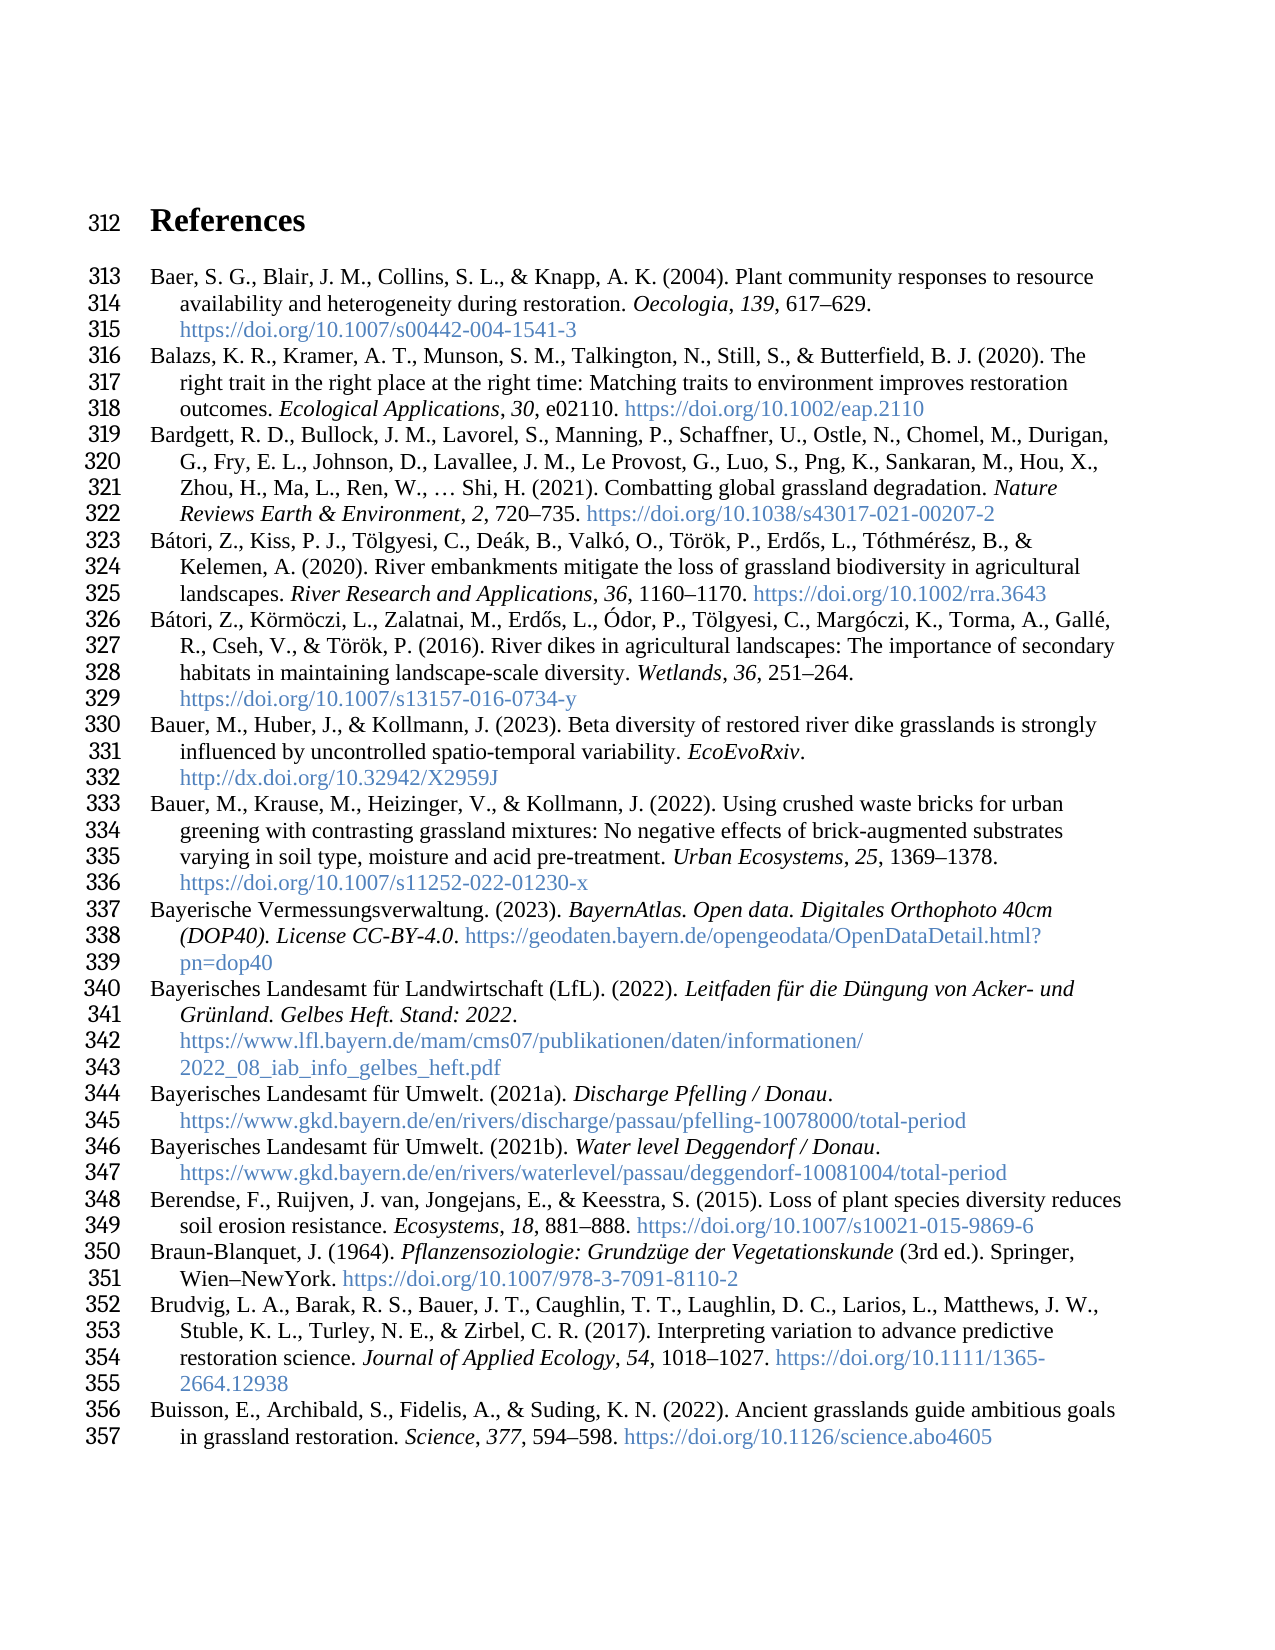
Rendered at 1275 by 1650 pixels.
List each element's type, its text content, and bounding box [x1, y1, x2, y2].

text Bardgett, R. D., Bullock, J. M., Lavorel, S., Manning, P., Schaffner, U., Ostle, N., Chomel, M., Durigan, G., Fry, E. L., Johnson, D., Lavallee, J. M., Le Provost, G., Luo, S., Png, K., Sankaran, M., Hou, X., Zhou, H., Ma, L., Ren, W., … Shi, H. (2021). Combatting global grassland degradation. Nature Reviews Earth & Environment, 2, 720–735. https://doi.org/10.1038/s43017-021-00207-2 [150, 421, 1125, 527]
subtitle References [150, 200, 1125, 238]
text Baer, S. G., Blair, J. M., Collins, S. L., & Knapp, A. K. (2004). Plant community responses to resource availability and heterogeneity during restoration. Oecologia, 139, 617–629. https://doi.org/10.1007/s00442-004-1541-3 [150, 263, 1125, 342]
text Buisson, E., Archibald, S., Fidelis, A., & Suding, K. N. (2022). Ancient grasslands guide ambitious goals in grassland restoration. Science, 377, 594–598. https://doi.org/10.1126/science.abo4605 [150, 1397, 1125, 1449]
text Bayerische Vermessungsverwaltung. (2023). BayernAtlas. Open data. Digitales Orthophoto 40cm (DOP40). License CC-BY-4.0. https://geodaten.bayern.de/opengeodata/OpenDataDetail.html?pn=dop40 [150, 896, 1125, 975]
text Bayerisches Landesamt für Umwelt. (2021b). Water level Deggendorf / Donau. https://www.gkd.bayern.de/en/rivers/waterlevel/passau/deggendorf-10081004/total-period [150, 1133, 1125, 1186]
text Bayerisches Landesamt für Landwirtschaft (LfL). (2022). Leitfaden für die Düngung von Acker- und Grünland. Gelbes Heft. Stand: 2022. https://www.lfl.bayern.de/mam/cms07/publikationen/daten/informationen/2022_08_iab_info_gelbes_heft.pdf [150, 975, 1125, 1080]
text Balazs, K. R., Kramer, A. T., Munson, S. M., Talkington, N., Still, S., & Butterfield, B. J. (2020). The right trait in the right place at the right time: Matching traits to environment improves restoration outcomes. Ecological Applications, 30, e02110. https://doi.org/10.1002/eap.2110 [150, 342, 1125, 421]
text Bayerisches Landesamt für Umwelt. (2021a). Discharge Pfelling / Donau. https://www.gkd.bayern.de/en/rivers/discharge/passau/pfelling-10078000/total-period [150, 1080, 1125, 1133]
text Brudvig, L. A., Barak, R. S., Bauer, J. T., Caughlin, T. T., Laughlin, D. C., Larios, L., Matthews, J. W., Stuble, K. L., Turley, N. E., & Zirbel, C. R. (2017). Interpreting variation to advance predictive restoration science. Journal of Applied Ecology, 54, 1018–1027. https://doi.org/10.1111/1365-2664.12938 [150, 1291, 1125, 1397]
text Braun-Blanquet, J. (1964). Pflanzensoziologie: Grundzüge der Vegetationskunde (3rd ed.). Springer, Wien–NewYork. https://doi.org/10.1007/978-3-7091-8110-2 [150, 1238, 1125, 1291]
text Bauer, M., Huber, J., & Kollmann, J. (2023). Beta diversity of restored river dike grasslands is strongly influenced by uncontrolled spatio-temporal variability. EcoEvoRxiv. http://dx.doi.org/10.32942/X2959J [150, 711, 1125, 790]
text Berendse, F., Ruijven, J. van, Jongejans, E., & Keesstra, S. (2015). Loss of plant species diversity reduces soil erosion resistance. Ecosystems, 18, 881–888. https://doi.org/10.1007/s10021-015-9869-6 [150, 1186, 1125, 1238]
text Bauer, M., Krause, M., Heizinger, V., & Kollmann, J. (2022). Using crushed waste bricks for urban greening with contrasting grassland mixtures: No negative effects of brick-augmented substrates varying in soil type, moisture and acid pre-treatment. Urban Ecosystems, 25, 1369–1378. https://doi.org/10.1007/s11252-022-01230-x [150, 790, 1125, 896]
text Bátori, Z., Körmöczi, L., Zalatnai, M., Erdős, L., Ódor, P., Tölgyesi, C., Margóczi, K., Torma, A., Gallé, R., Cseh, V., & Török, P. (2016). River dikes in agricultural landscapes: The importance of secondary habitats in maintaining landscape-scale diversity. Wetlands, 36, 251–264. https://doi.org/10.1007/s13157-016-0734-y [150, 606, 1125, 711]
text Bátori, Z., Kiss, P. J., Tölgyesi, C., Deák, B., Valkó, O., Török, P., Erdős, L., Tóthmérész, B., & Kelemen, A. (2020). River embankments mitigate the loss of grassland biodiversity in agricultural landscapes. River Research and Applications, 36, 1160–1170. https://doi.org/10.1002/rra.3643 [150, 527, 1125, 606]
